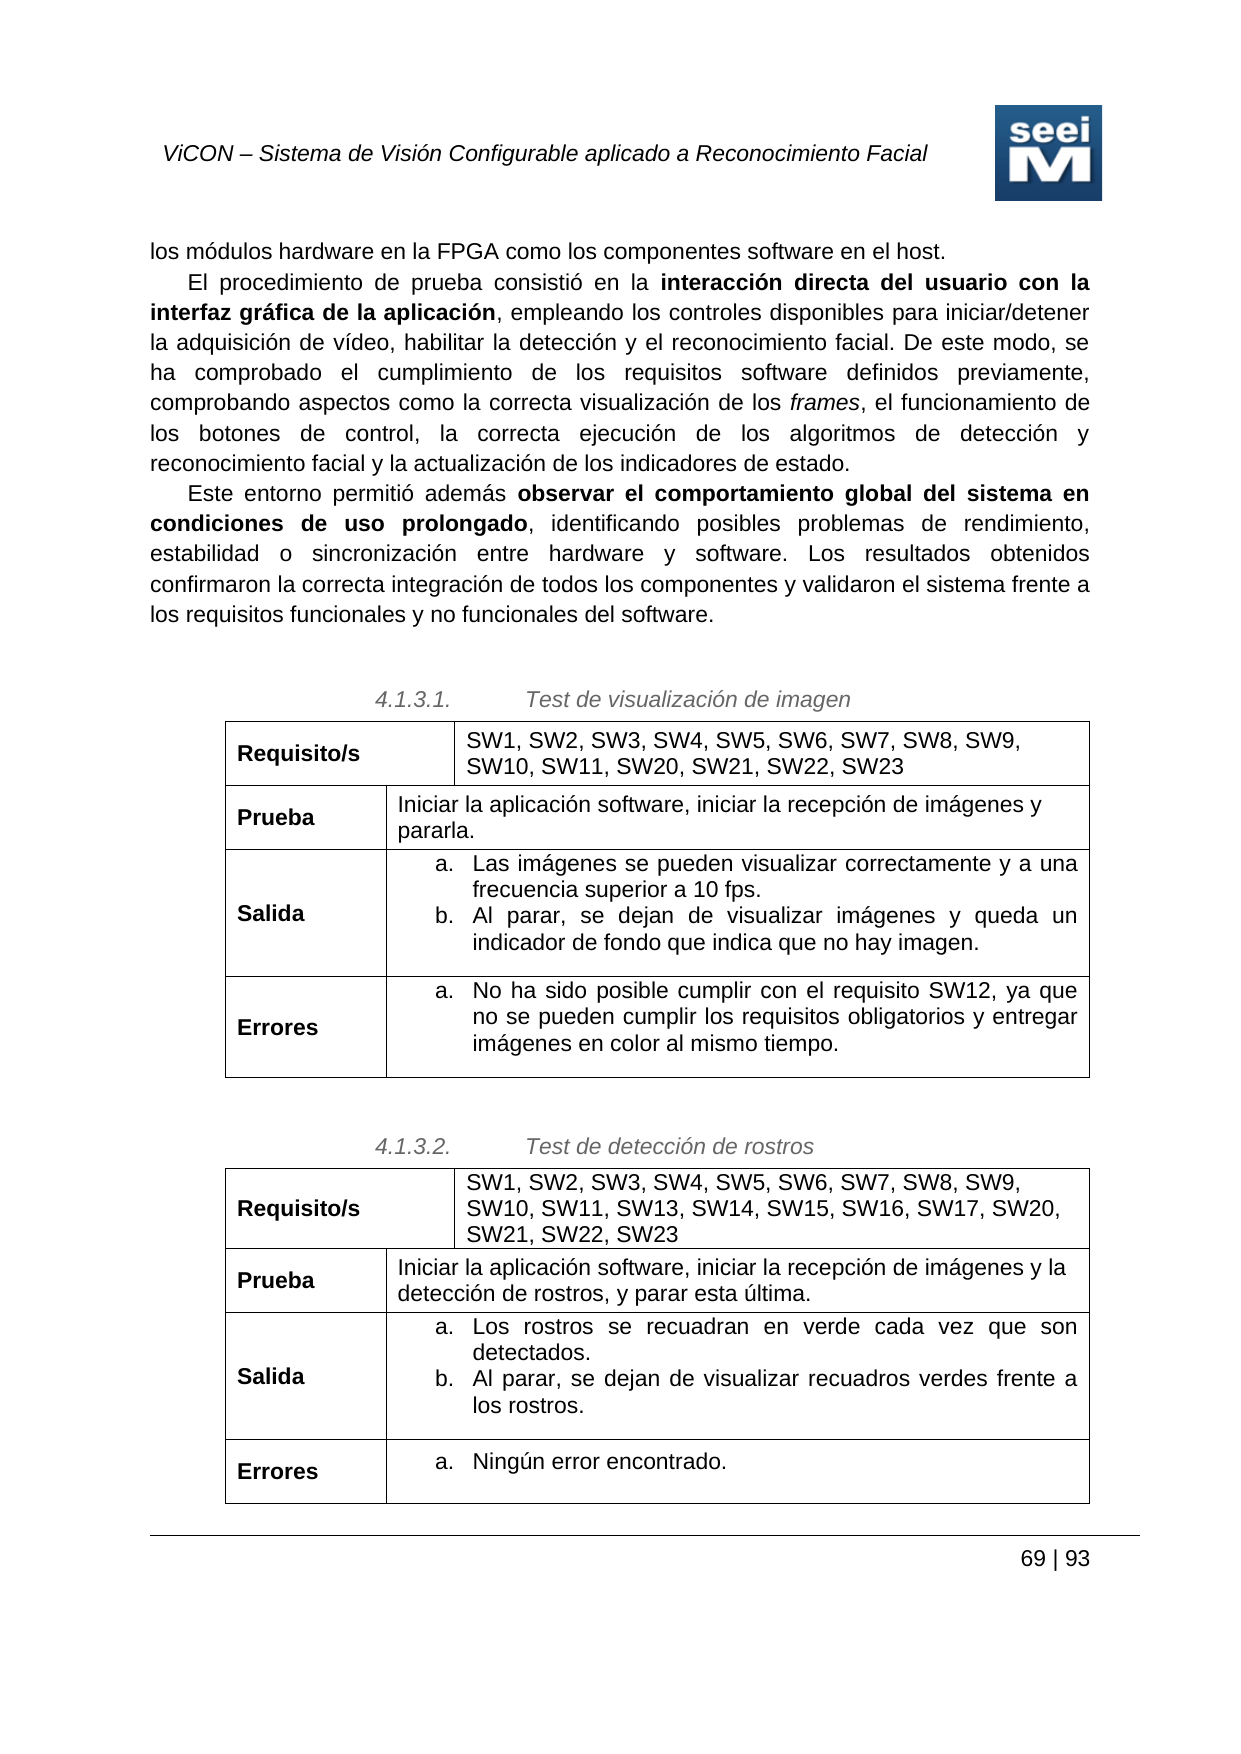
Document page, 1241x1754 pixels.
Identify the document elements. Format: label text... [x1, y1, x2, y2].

table_cell Prueba [226, 1249, 386, 1312]
table_cell Salida [226, 850, 386, 976]
table_header SW1, SW2, SW3, SW4, SW5, SW6, SW7, SW8, SW9, SW10, SW11, SW20, SW21, SW22, SW23 [455, 722, 1089, 784]
table_cell Errores [226, 1440, 386, 1503]
text El procedimiento de prueba consistió en la interacción directa del usuario con la interfaz gráfica de la aplicación, empleando los controles disponibles para iniciar/detener la adquisición de vídeo, habilitar la detección y el reconocimiento facial. De este modo, se ha comprobado el cumplimiento de los requisitos software definidos previamente, comprobando aspectos como la correcta visualización de los frames, el funcionamiento de los botones de control, la correcta ejecución de los algoritmos de detección y reconocimiento facial y la actualización de los indicadores de estado. [150, 268, 1090, 476]
table_header Requisito/s [226, 722, 454, 784]
table_header Requisito/s [226, 1169, 454, 1248]
table_cell Iniciar la aplicación software, iniciar la recepción de imágenes y la detección de rostros, y parar esta última. [387, 1249, 1089, 1312]
table_cell Prueba [226, 786, 386, 849]
table_cell No ha sido posible cumplir con el requisito SW12, ya que no se pueden cumplir los requisitos obligatorios y entregar imágenes en color al mismo tiempo. [387, 977, 1089, 1077]
table_cell Salida [226, 1313, 386, 1439]
table_cell Las imágenes se pueden visualizar correctamente y a una frecuencia superior a 10 fps. Al parar, se dejan de visualizar imágenes y queda un indicador de fondo que indica que no hay imagen. [387, 850, 1089, 976]
table_cell Ningún error encontrado. [387, 1440, 1089, 1503]
table_cell Iniciar la aplicación software, iniciar la recepción de imágenes y pararla. [387, 786, 1089, 849]
table_cell Errores [226, 977, 386, 1077]
table_cell Los rostros se recuadran en verde cada vez que son detectados. Al parar, se dejan de visualizar recuadros verdes frente a los rostros. [387, 1313, 1089, 1439]
text Este entorno permitió además observar el comportamiento global del sistema en condiciones de uso prolongado, identificando posibles problemas de rendimiento, estabilidad o sincronización entre hardware y software. Los resultados obtenidos confirmaron la correcta integración de todos los componentes y validaron el sistema frente a los requisitos funcionales y no funcionales del software. [150, 480, 1090, 627]
table_header SW1, SW2, SW3, SW4, SW5, SW6, SW7, SW8, SW9, SW10, SW11, SW13, SW14, SW15, SW16, SW17, SW20, SW21, SW22, SW23 [455, 1169, 1089, 1248]
subtitle Test de visualización de imagen [375, 686, 1090, 712]
subtitle Test de detección de rostros [375, 1133, 1090, 1159]
picture [995, 105, 1103, 201]
